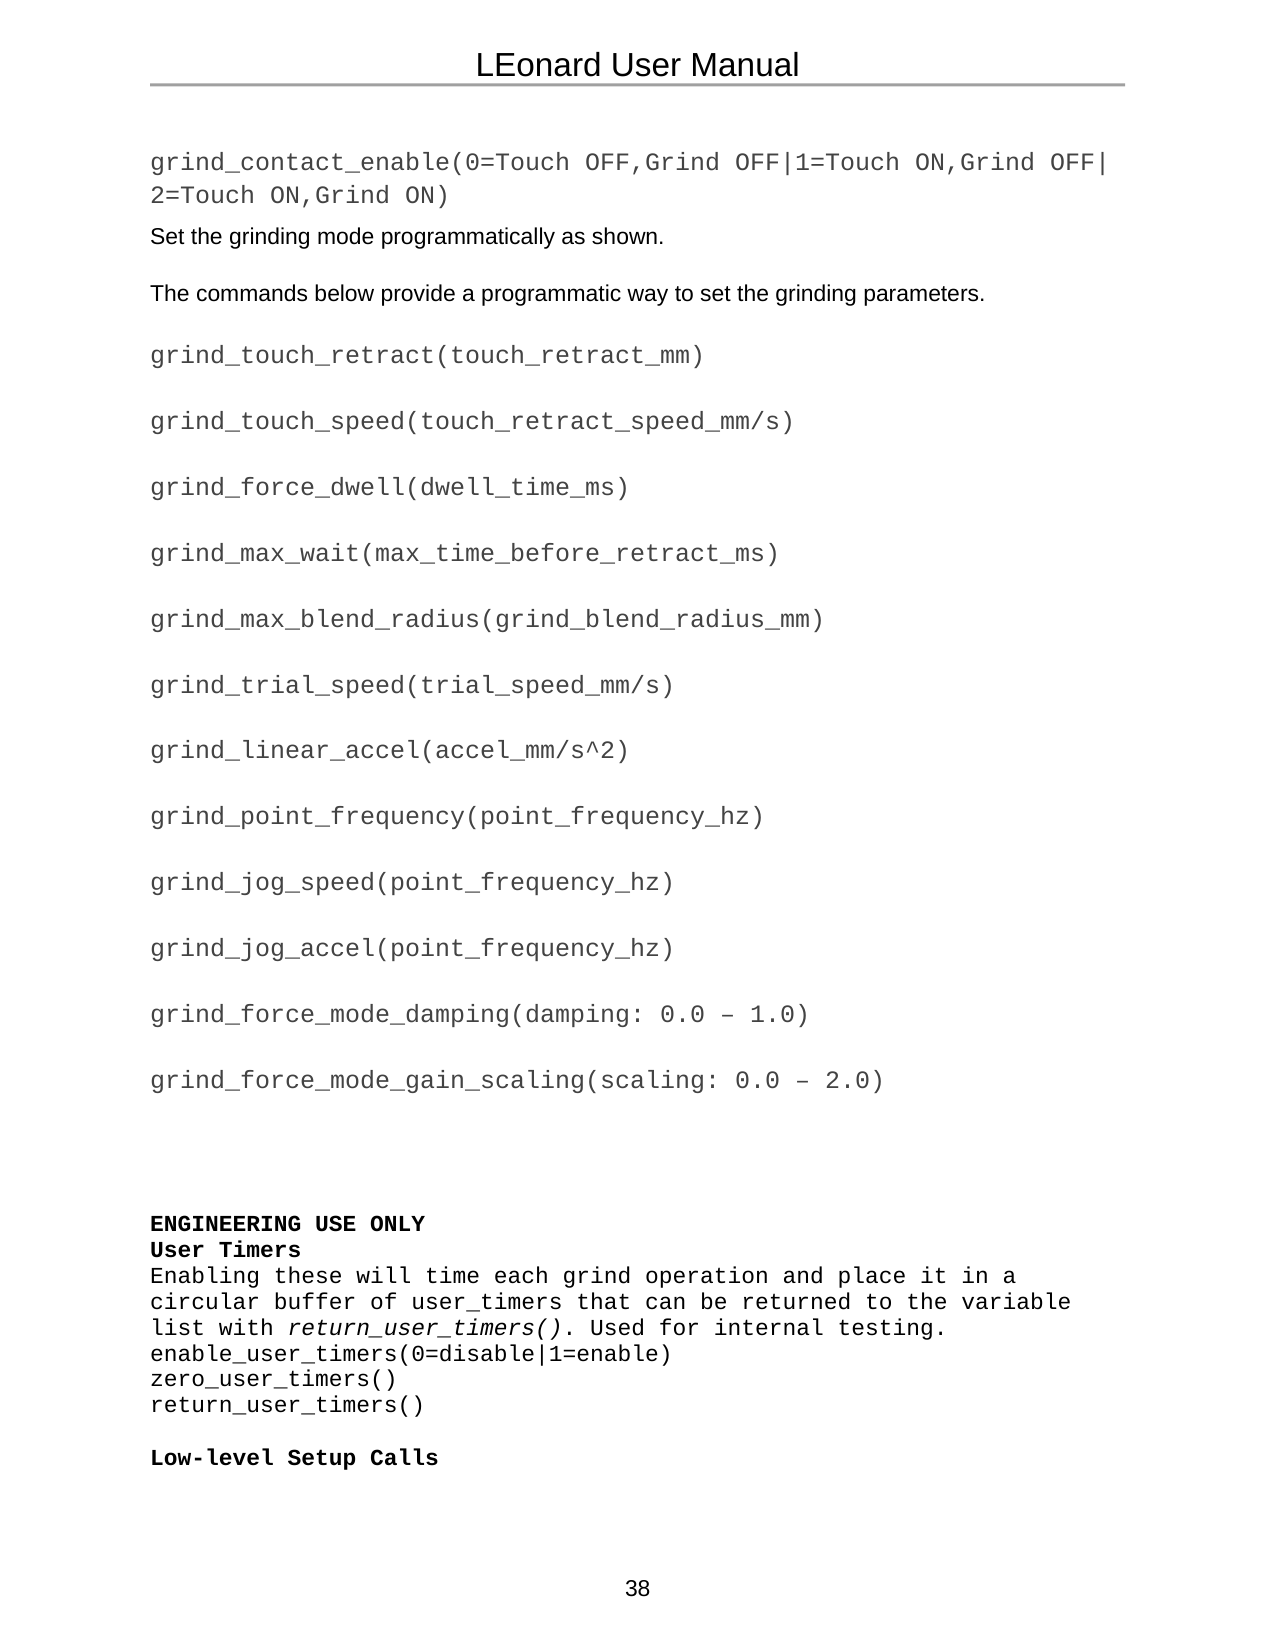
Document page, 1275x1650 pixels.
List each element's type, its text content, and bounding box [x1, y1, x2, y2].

text The commands below provide a programmatic way to set the grinding parameters. [150, 279, 1125, 306]
subtitle grind_force_mode_damping(damping: 0.0 – 1.0) [150, 1001, 1125, 1030]
subtitle grind_jog_accel(point_frequency_hz) [150, 936, 1125, 964]
text Low-level Setup Calls [150, 1446, 1125, 1472]
text return_user_timers() [150, 1394, 1125, 1420]
text zero_user_timers() [150, 1368, 1125, 1394]
subtitle grind_max_blend_radius(grind_blend_radius_mm) [150, 606, 1125, 635]
subtitle grind_point_frequency(point_frequency_hz) [150, 804, 1125, 832]
subtitle grind_touch_speed(touch_retract_speed_mm/s) [150, 409, 1125, 437]
subtitle grind_trial_speed(trial_speed_mm/s) [150, 672, 1125, 701]
subtitle grind_max_wait(max_time_before_retract_ms) [150, 541, 1125, 569]
text User Timers [150, 1238, 1125, 1264]
text enable_user_timers(0=disable|1=enable) [150, 1342, 1125, 1368]
subtitle grind_force_dwell(dwell_time_ms) [150, 475, 1125, 503]
subtitle grind_jog_speed(point_frequency_hz) [150, 870, 1125, 898]
text Enabling these will time each grind operation and place it in a circular buffer of user_timers that can be returned to the variable list with return_user_timers(). Used for internal testing. [150, 1264, 1125, 1342]
text ENGINEERING USE ONLY [150, 1212, 1125, 1238]
text Set the grinding mode programmatically as shown. [150, 223, 1125, 250]
subtitle grind_force_mode_gain_scaling(scaling: 0.0 – 2.0) [150, 1067, 1125, 1096]
subtitle grind_contact_enable(0=Touch OFF,Grind OFF|1=Touch ON,Grind OFF| 2=Touch ON,Grind ON) [150, 150, 1125, 211]
subtitle grind_touch_retract(touch_retract_mm) [150, 343, 1125, 371]
subtitle grind_linear_accel(accel_mm/s^2) [150, 738, 1125, 766]
